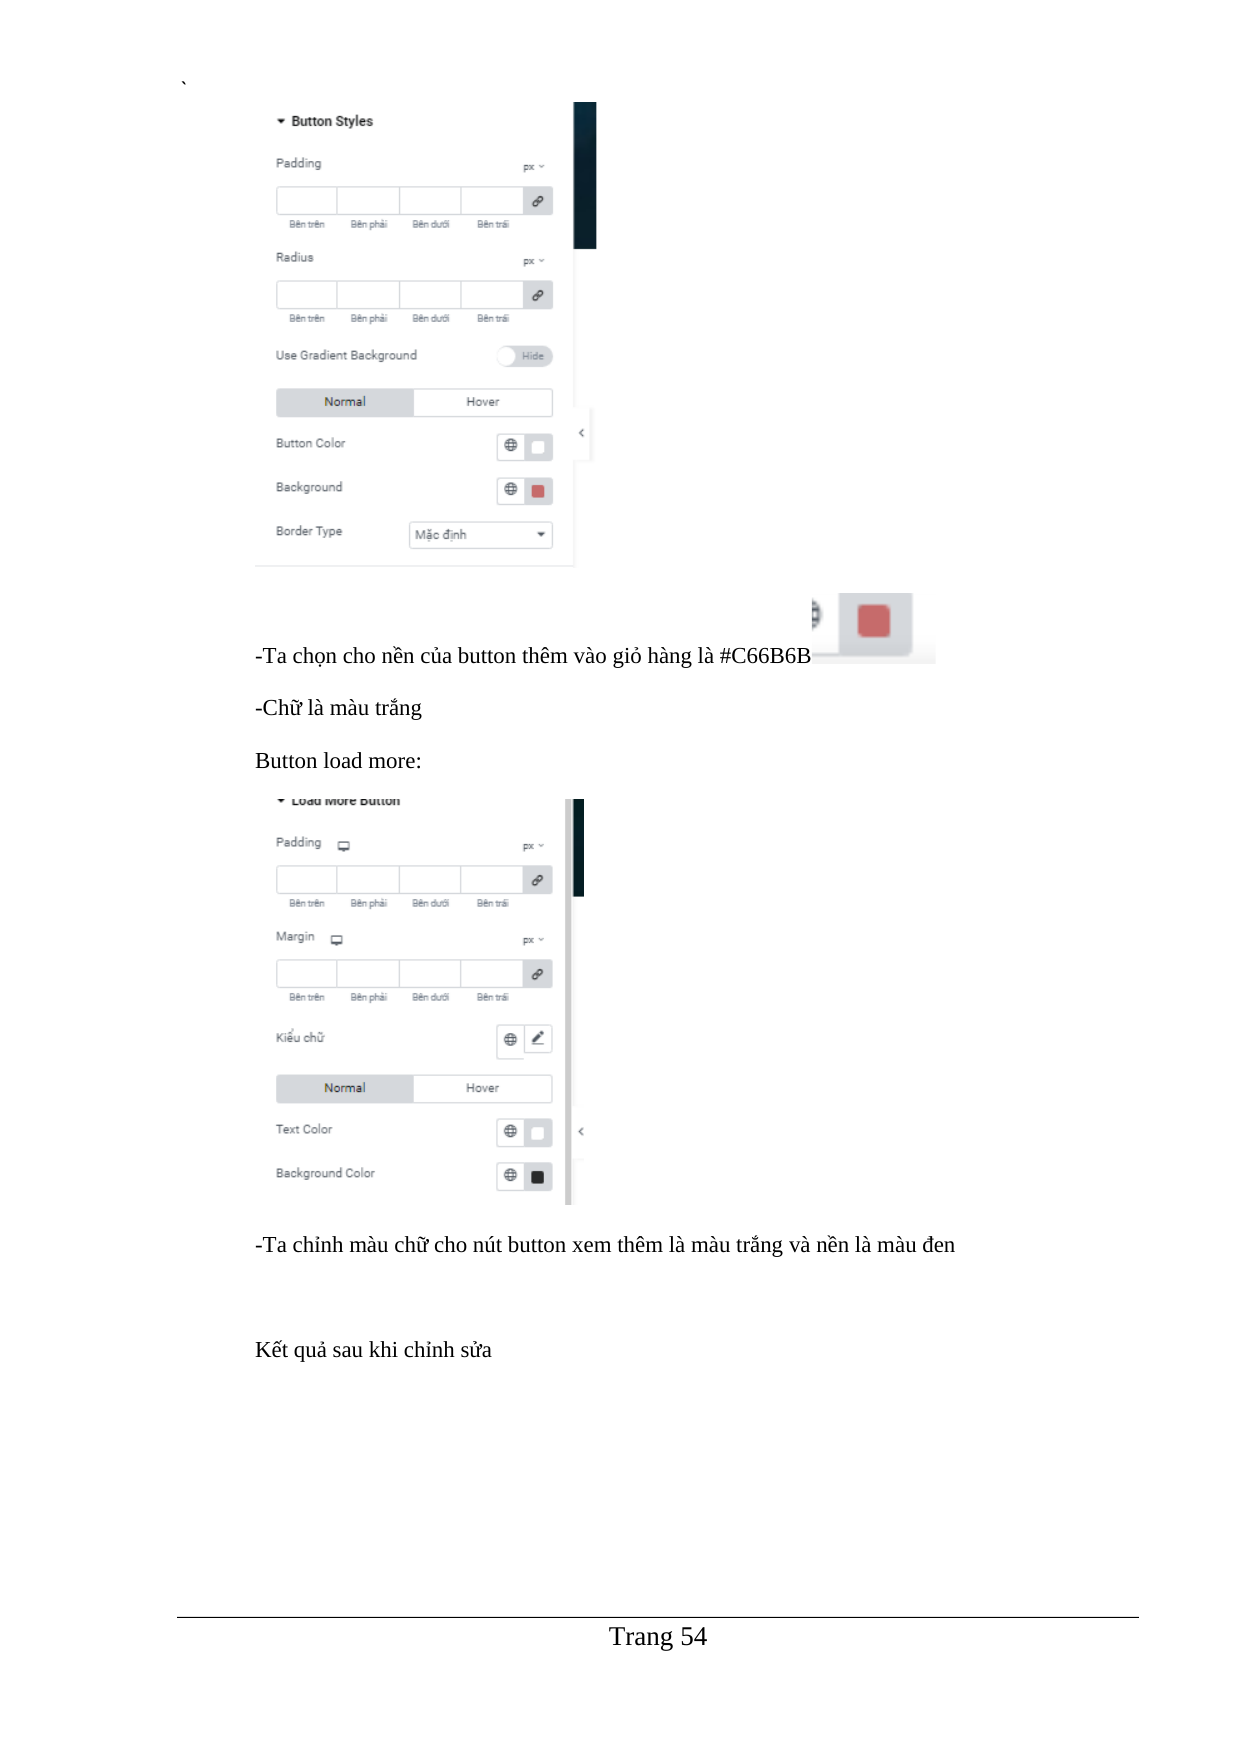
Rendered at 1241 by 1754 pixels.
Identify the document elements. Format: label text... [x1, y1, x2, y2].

picture [811, 593, 936, 664]
list Kết quả sau khi chỉnh sửa [255, 1336, 987, 1362]
list Button load more: [255, 747, 987, 773]
list -Ta chỉnh màu chữ cho nút button xem thêm là màu trắng và nền là màu đen [255, 1231, 987, 1257]
picture [255, 799, 584, 1205]
picture [255, 102, 597, 568]
list -Chữ là màu trắng [255, 694, 987, 721]
list -Ta chọn cho nền của button thêm vào giỏ hàng là #C66B6B [255, 593, 987, 668]
